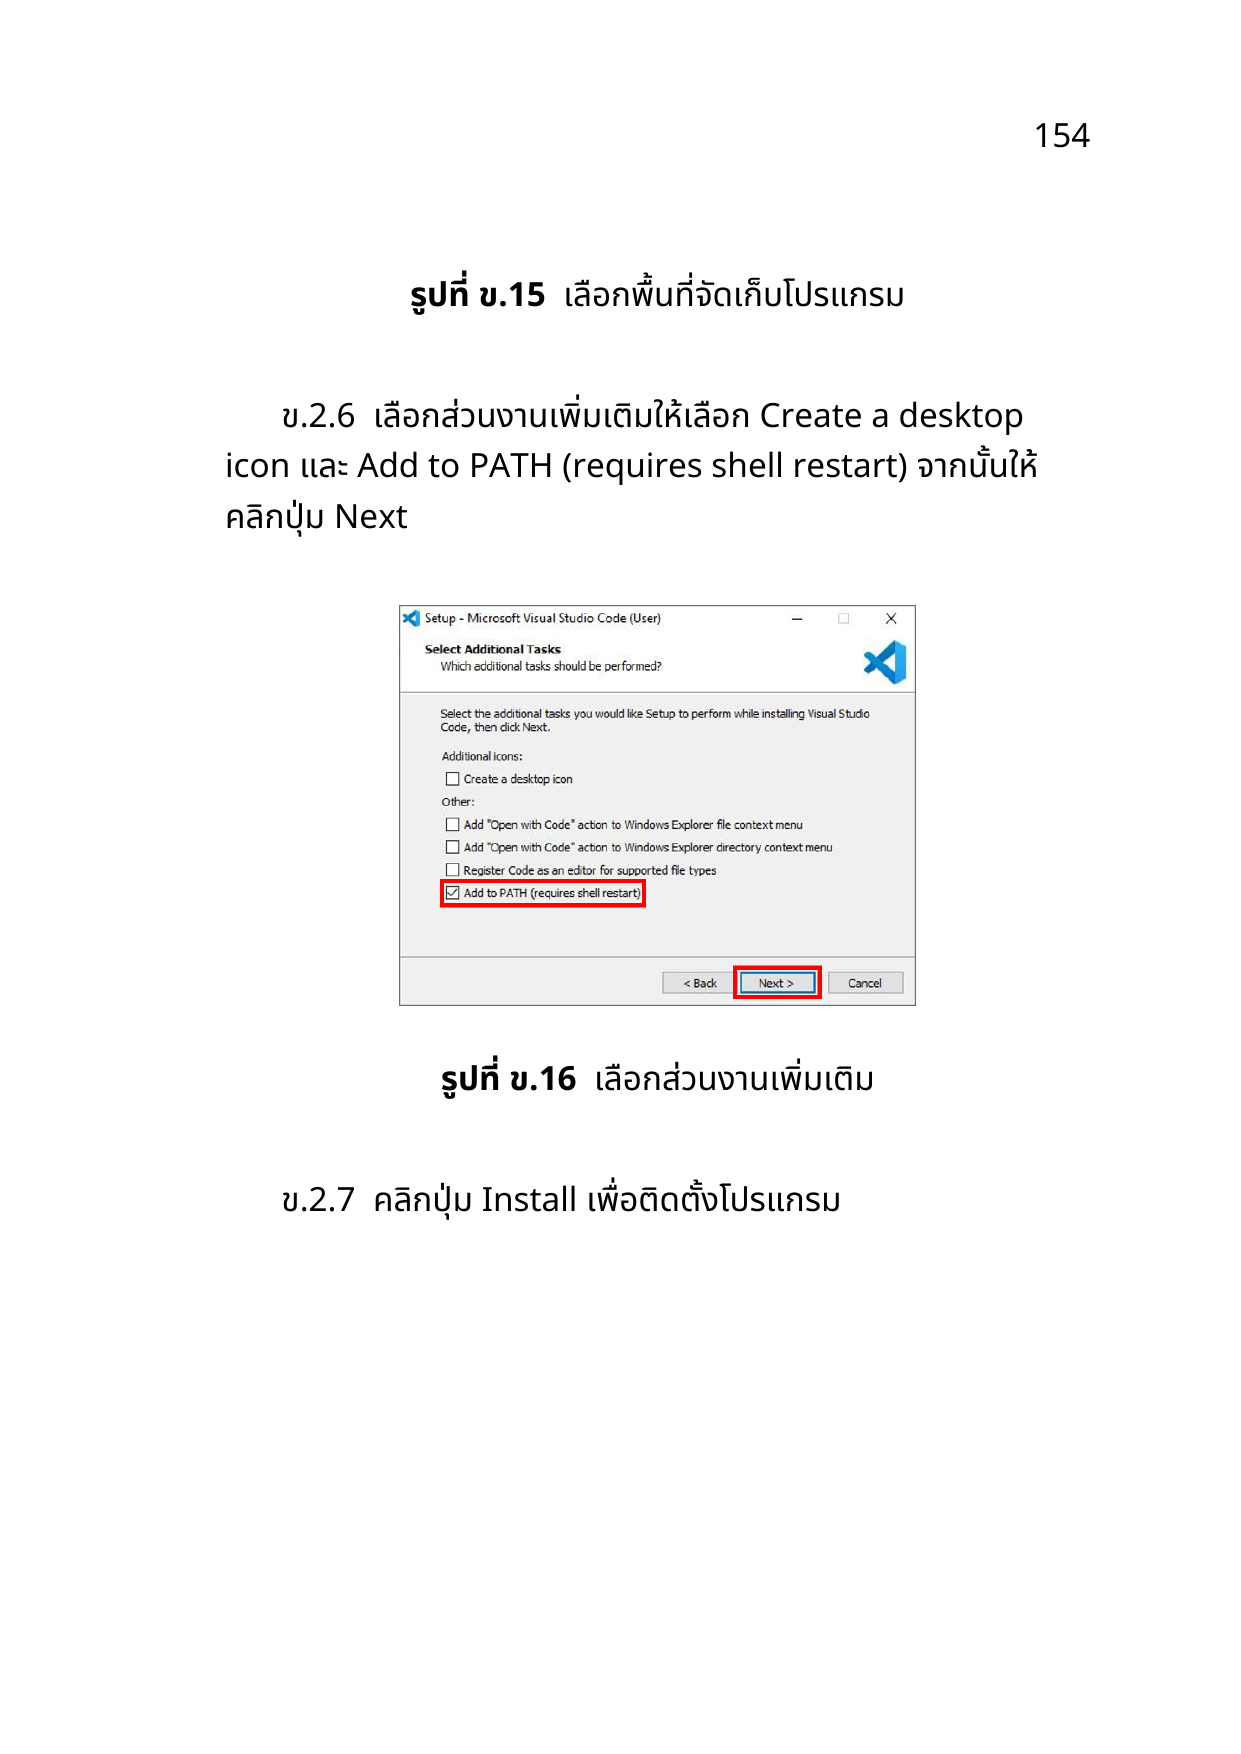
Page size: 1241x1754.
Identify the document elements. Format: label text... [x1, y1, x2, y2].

subtitle ข.2.6 เลือกส่วนงานเพิ่มเติมให้เลือก Create a desktop icon และ Add to PATH (requires shell restart) จากนั้นให้คลิกปุ่ม Next [225, 391, 1090, 543]
subtitle ข.2.7 คลิกปุ่ม Install เพื่อติดตั้งโปรแกรม [225, 1176, 1090, 1226]
picture [396, 601, 919, 1010]
